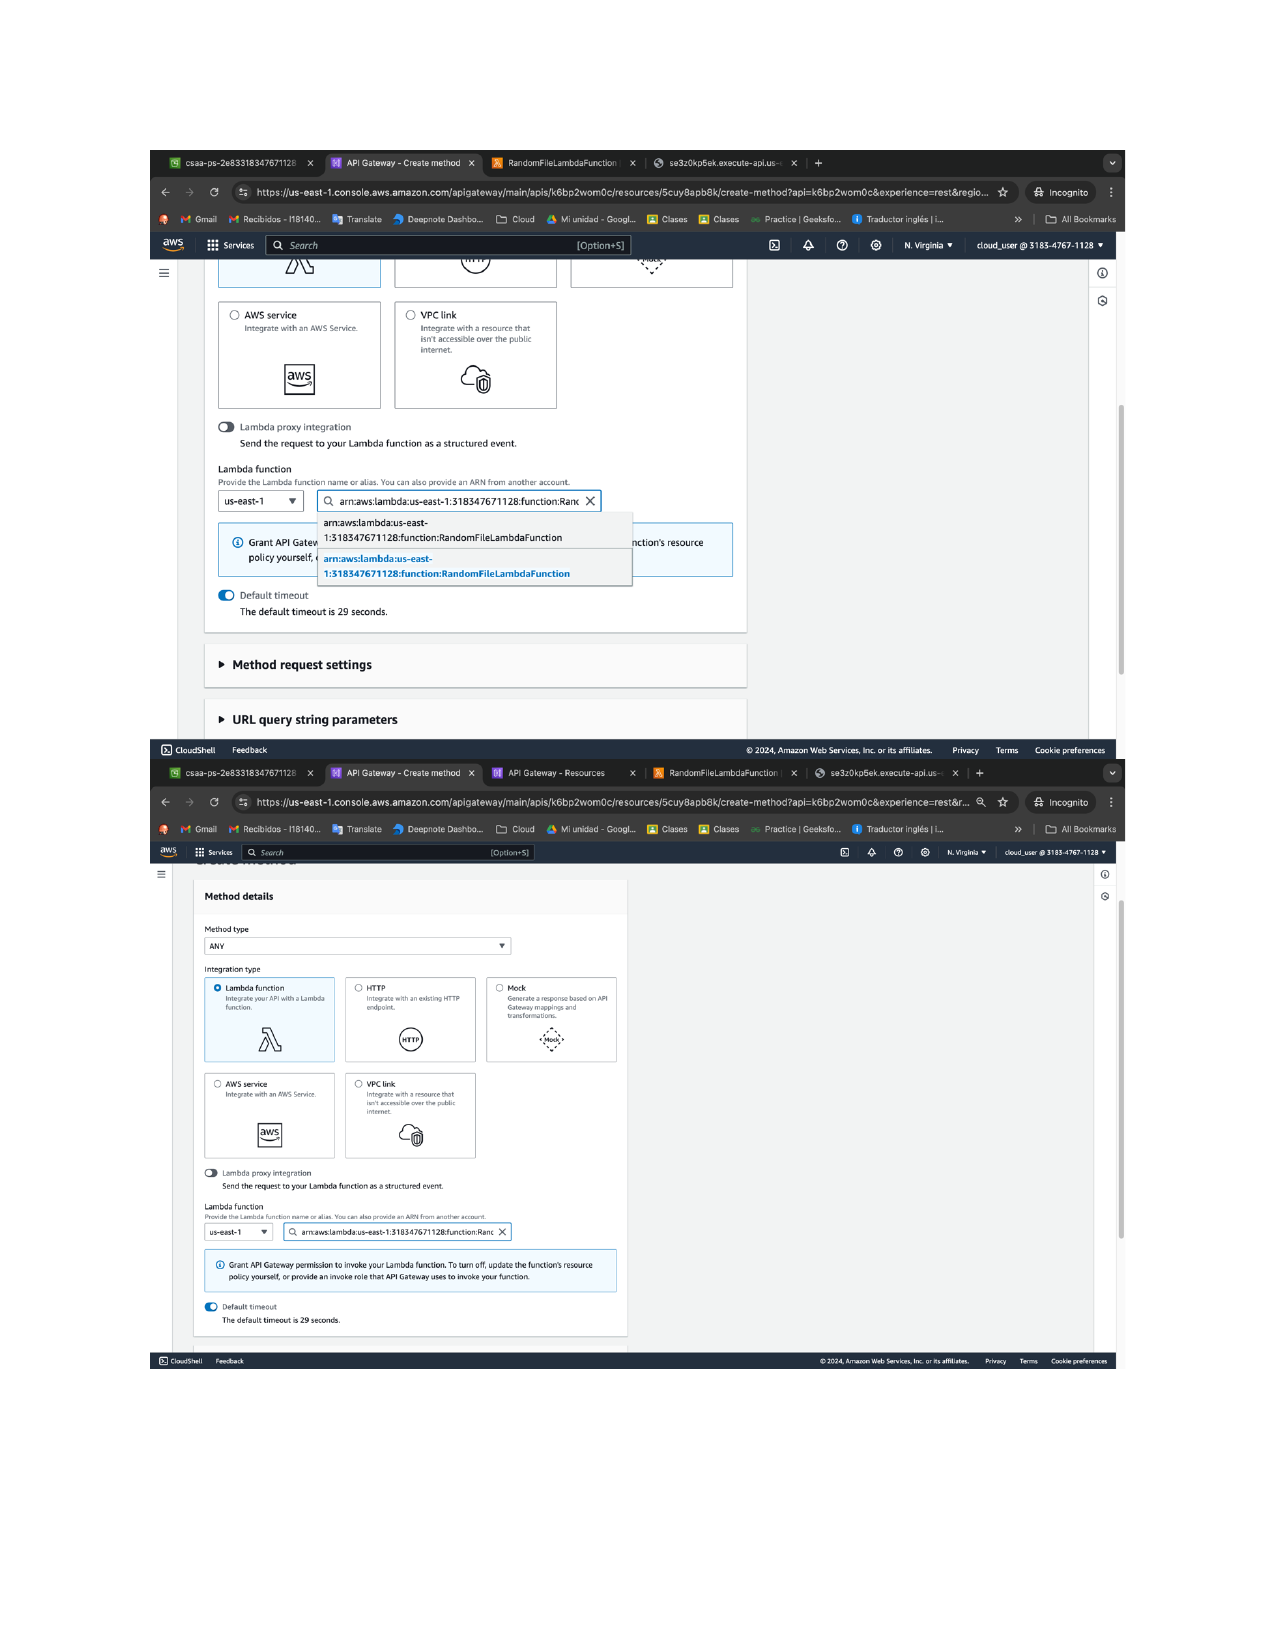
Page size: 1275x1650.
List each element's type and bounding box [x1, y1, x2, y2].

picture [150, 150, 1125, 1369]
